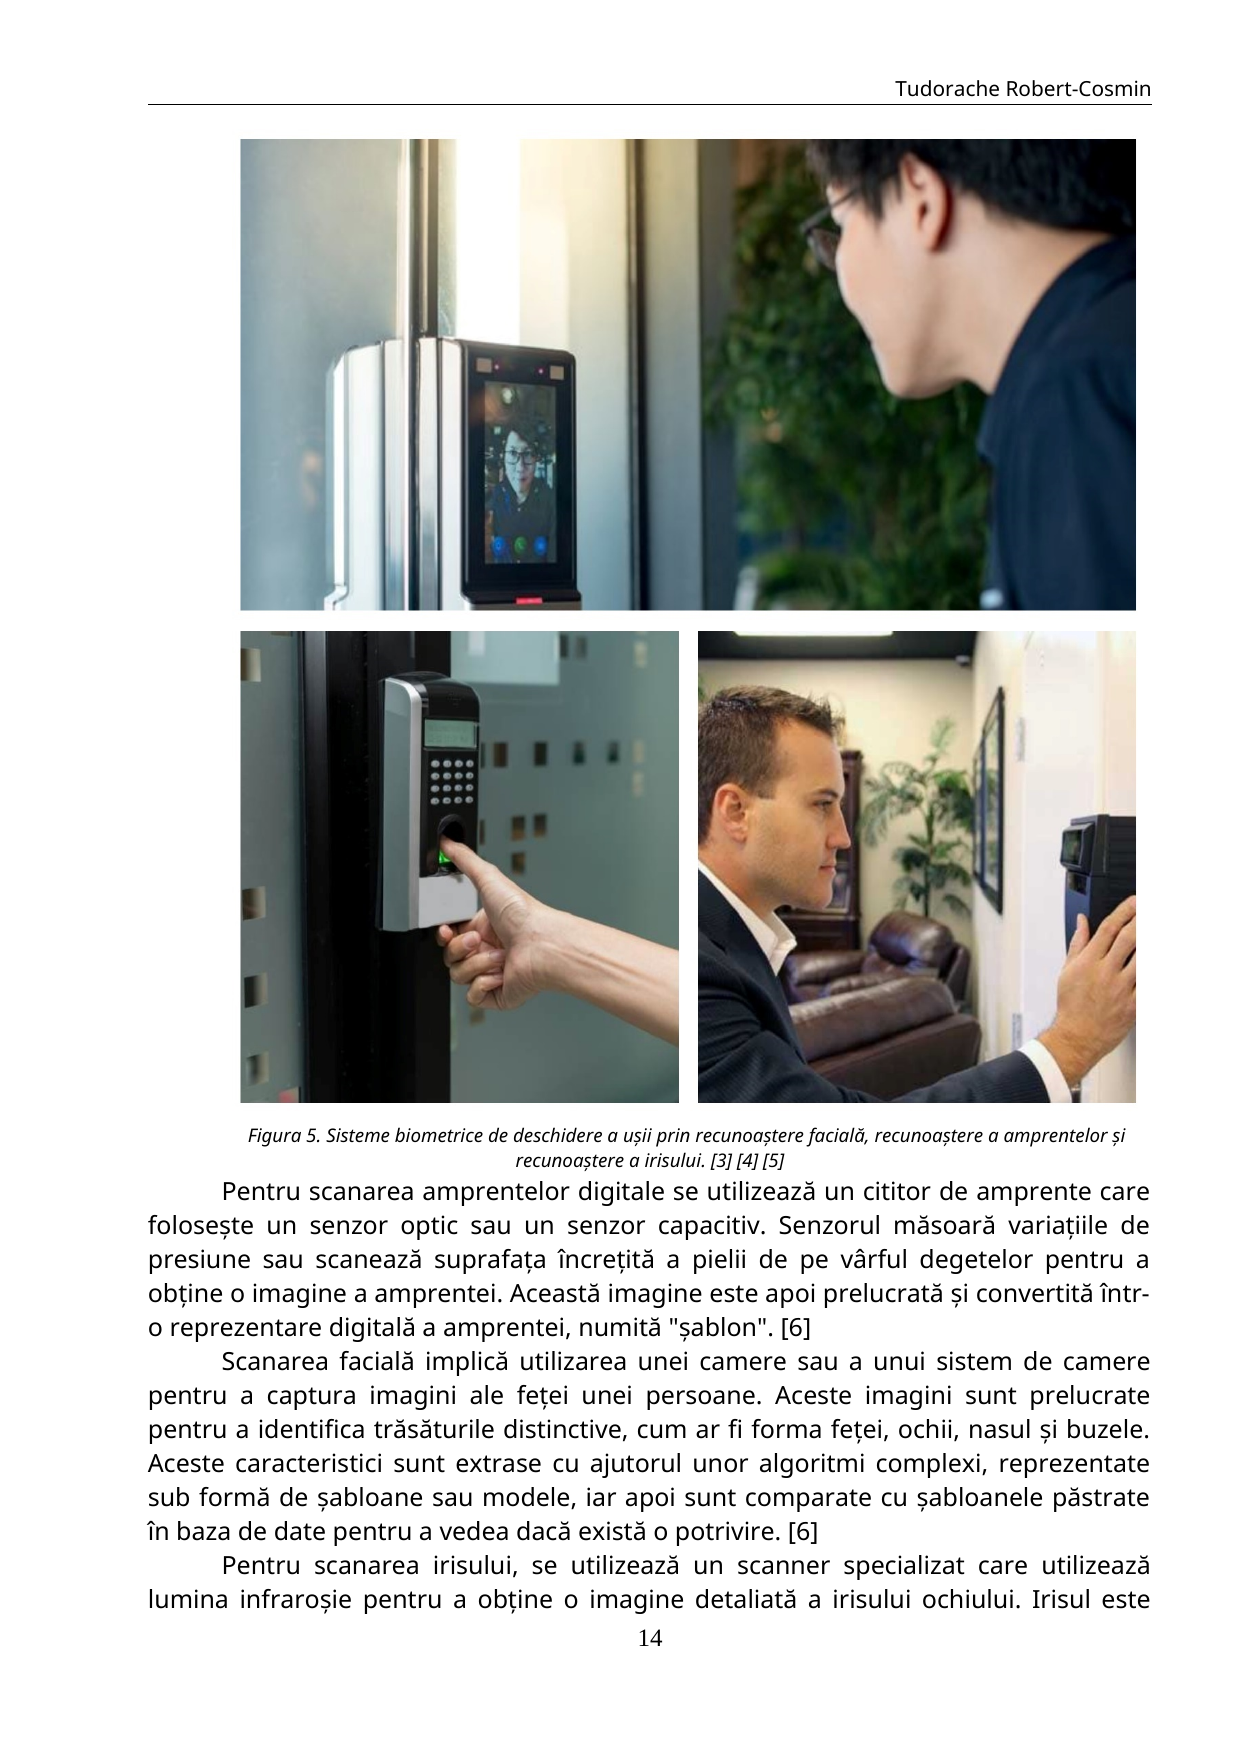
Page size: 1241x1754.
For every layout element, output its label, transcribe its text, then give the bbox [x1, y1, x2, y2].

text Figura 5. Sisteme biometrice de deschidere a ușii prin recunoaștere facială, recunoaștere a amprentelor și recunoaștere a irisului. [3] [4] [5] [148, 1122, 1152, 1173]
text Pentru scanarea amprentelor digitale se utilizează un cititor de amprente care folosește un senzor optic sau un senzor capacitiv. Senzorul măsoară variațiile de presiune sau scanează suprafața încrețită a pielii de pe vârful degetelor pentru a obține o imagine a amprentei. Această imagine este apoi prelucrată și convertită într-o reprezentare digitală a amprentei, numită "șablon". [6] [148, 1173, 1152, 1343]
picture [221, 118, 1155, 1123]
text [148, 1548, 1152, 1616]
text Scanarea facială implică utilizarea unei camere sau a unui sistem de camere pentru a captura imagini ale feței unei persoane. Aceste imagini sunt prelucrate pentru a identifica trăsăturile distinctive, cum ar fi forma feței, ochii, nasul și buzele. Aceste caracteristici sunt extrase cu ajutorul unor algoritmi complexi, reprezentate sub formă de șabloane sau modele, iar apoi sunt comparate cu șabloanele păstrate în baza de date pentru a vedea dacă există o potrivire. [6] [148, 1343, 1152, 1548]
